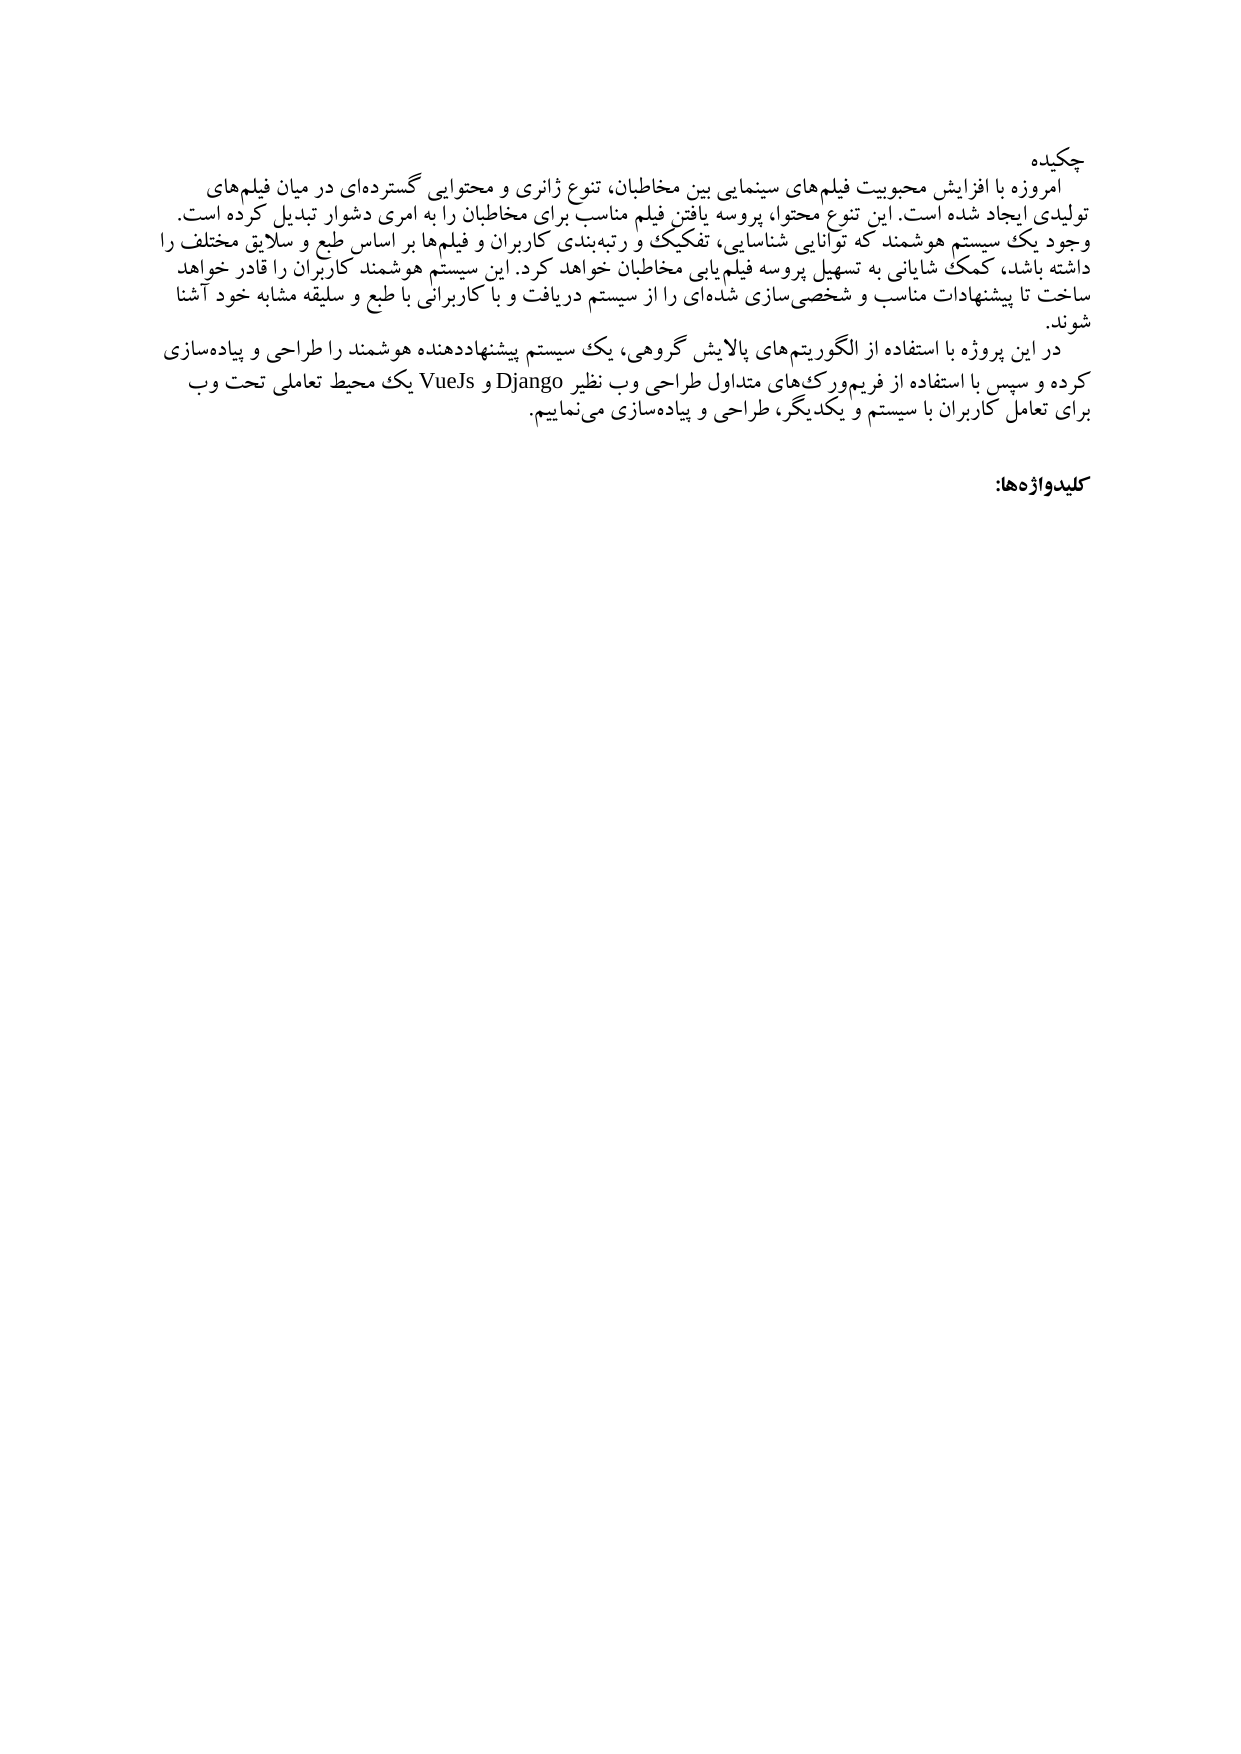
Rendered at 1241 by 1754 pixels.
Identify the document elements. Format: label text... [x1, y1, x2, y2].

text در این پروژه با استفاده از الگوریتم‌های پالایش گروهی، یک سیستم پیشنهاددهنده هوشمند را طراحی و پیاده‌سازی کرده و سپس با استفاده از فریم‌ورک‌های متداول طراحی وب نظیر Django و ‌VueJs یک محیط تعاملی تحت وب برای تعامل کاربران با سیستم و یکدیگر، طراحی و پیاده‌سازی می‌نماییم. [150, 339, 1090, 426]
text امروزه با افزایش محبوبیت فیلم‌های سینمایی بین مخاطبان، تنوع ژانری و محتوایی گسترده‌ای در میان فیلم‌های تولیدی ایجاد شده است. این تنوع محتوا، پروسه یافتن فیلم مناسب برای مخاطبان را به امری دشوار تبدیل کرده است. وجود یک سیستم هوشمند که توانایی شناسایی، تفکیک و رتبه‌بندی کاربران و فیلم‌ها بر اساس طبع و سلایق مختلف را داشته باشد، کمک شایانی به تسهیل پروسه فیلم‌یابی مخاطبان خواهد کرد. این سیستم هوشمند کاربران را قادر خواهد ساخت تا پیشنهادات مناسب و شخصی‌سازی شده‌ای را از سیستم دریافت و با کاربرانی با طبع و سلیقه مشابه خود آشنا شوند. [150, 177, 1090, 339]
